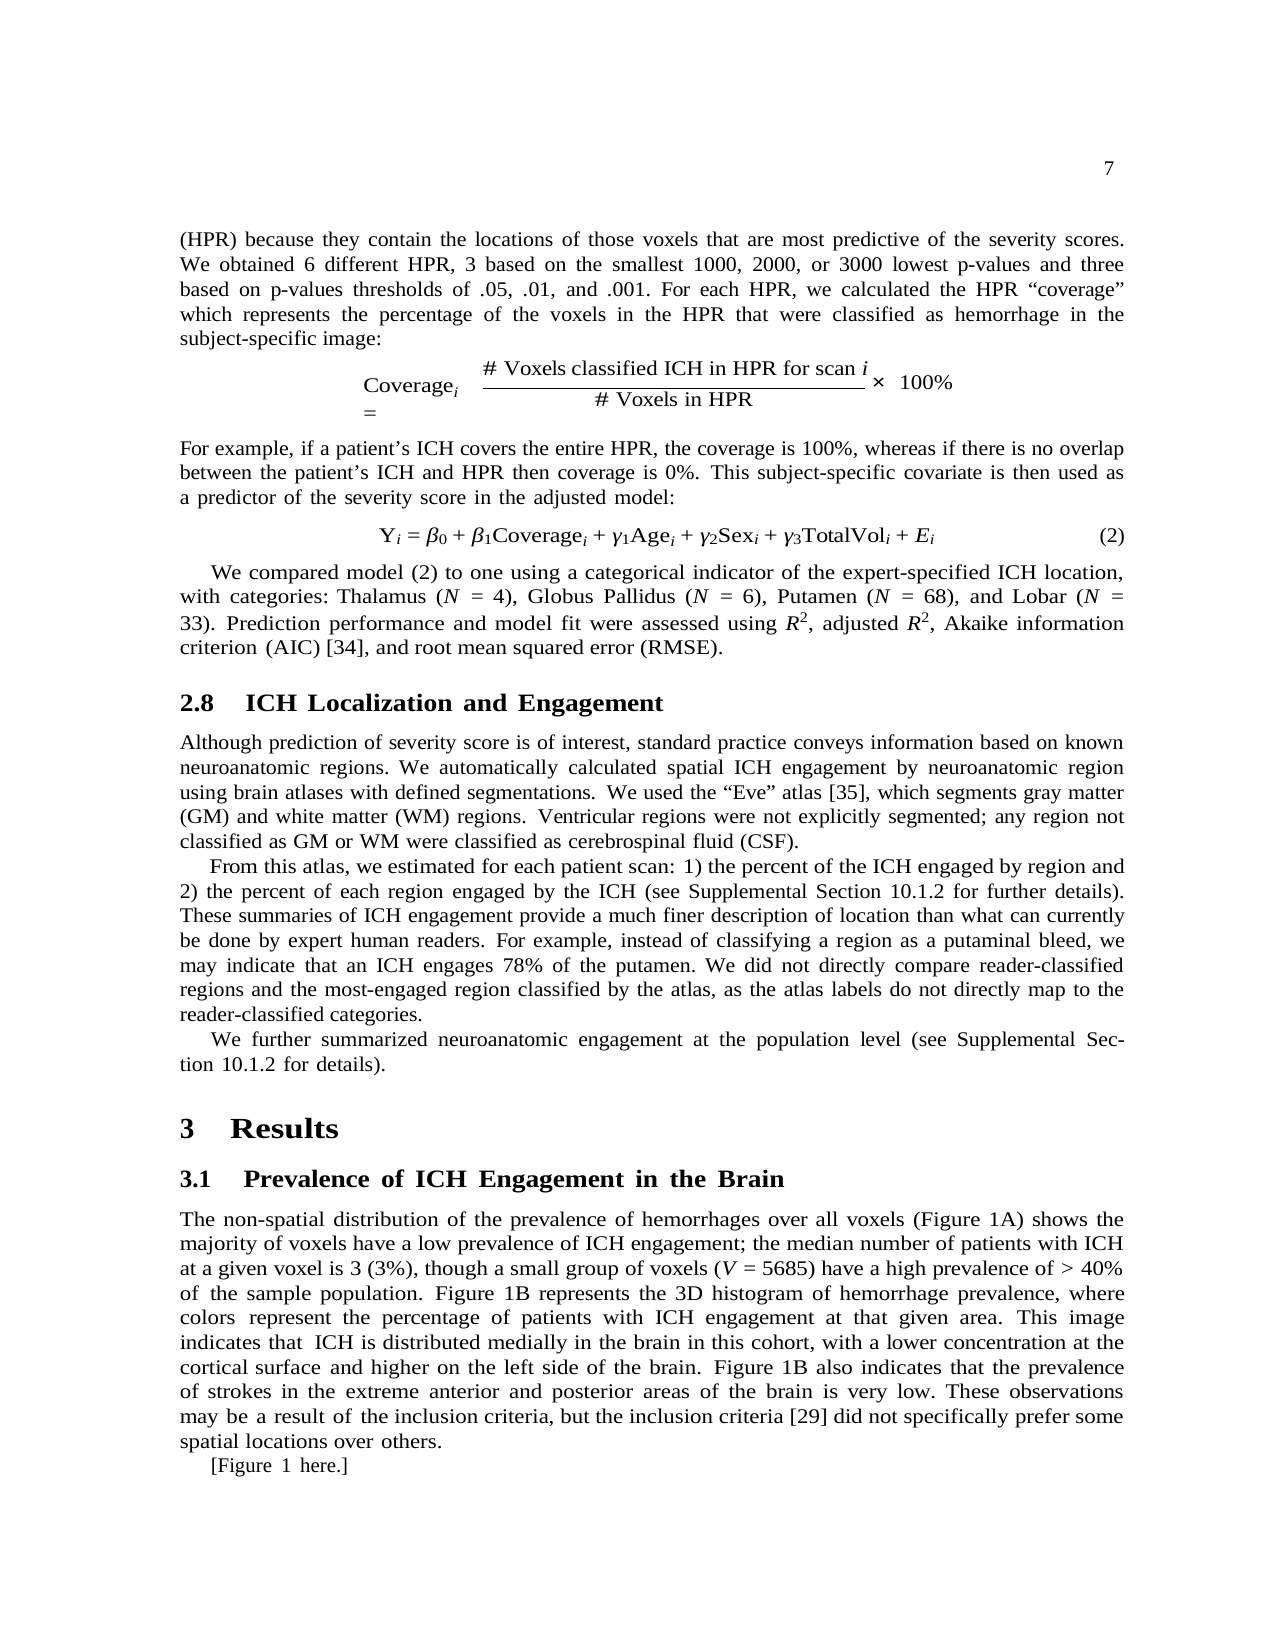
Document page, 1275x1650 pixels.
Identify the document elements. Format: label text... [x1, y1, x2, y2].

text 2) the percent of each region engaged by the ICH (see Supplemental Section 10.1.2 for further details). These summaries of ICH engagement provide a much finer description of location than what can currently be done by expert human readers. For example, instead of classifying a region as a putaminal bleed, we may indicate that an ICH engages 78% of the putamen. We did not directly compare reader-classified regions and the most-engaged region classified by the atlas, as the atlas labels do not directly map to the reader-classified categories. [179, 879, 1125, 1026]
text For example, if a patient’s ICH covers the entire HPR, the coverage is 100%, whereas if there is no overlap between the patient’s ICH and HPR then coverage is 0%. This subject-specific covariate is then used as a predictor of the severity score in the adjusted model: [179, 436, 1125, 509]
text # Voxels classified ICH in HPR for scan i [483, 360, 1135, 379]
text We further summarized neuroanatomic engagement at the population level (see Supplemental Sec- tion 10.1.2 for details). [179, 1027, 1125, 1076]
text The non-spatial distribution of the prevalence of hemorrhages over all voxels (Figure 1A) shows the majority of voxels have a low prevalence of ICH engagement; the median number of patients with ICH at a given voxel is 3 (3%), though a small group of voxels (V = 5685) have a high prevalence of > 40% of the sample population. Figure 1B represents the 3D histogram of hemorrhage prevalence, where colors represent the percentage of patients with ICH engagement at that given area. This image indicates that ICH is distributed medially in the brain in this cohort, with a lower concentration at the cortical surface and higher on the left side of the brain. Figure 1B also indicates that the prevalence of strokes in the extreme anterior and posterior areas of the brain is very low. These observations may be a result of the inclusion criteria, but the inclusion criteria [29] did not specifically prefer some spatial locations over others. [179, 1206, 1125, 1453]
text Yi = β0 + β1Coveragei + γ1Agei + γ2Sexi + γ3TotalVoli + Ei (2) [169, 522, 1125, 550]
text [Figure 1 here.] [211, 1453, 1135, 1477]
text From this atlas, we estimated for each patient scan: 1) the percent of the ICH engaged by region and [169, 854, 1125, 878]
text Although prediction of severity score is of interest, standard practice conveys information based on known neuroanatomic regions. We automatically calculated spatial ICH engagement by neuroanatomic region using brain atlases with defined segmentations. We used the “Eve” atlas [35], which segments gray matter (GM) and white matter (WM) regions. Ventricular regions were not explicitly segmented; any region not classified as GM or WM were classified as cerebrospinal fluid (CSF). [179, 730, 1125, 853]
text Coveragei = [363, 373, 474, 425]
text (HPR) because they contain the locations of those voxels that are most predictive of the severity scores. We obtained 6 different HPR, 3 based on the smallest 1000, 2000, or 3000 lowest p-values and three based on p-values thresholds of .05, .01, and .001. For each HPR, we calculated the HPR “coverage” which represents the percentage of the voxels in the HPR that were classified as hemorrhage in the subject-specific image: [179, 227, 1125, 350]
subtitle 2.8 ICH Localization and Engagement [179, 688, 1135, 717]
subtitle Prevalence of ICH Engagement in the Brain [179, 1164, 1135, 1193]
text # Voxels in HPR × 100% [594, 379, 1135, 413]
subtitle Results [179, 1111, 1135, 1144]
text We compared model (2) to one using a categorical indicator of the expert-specified ICH location, with categories: Thalamus (N = 4), Globus Pallidus (N = 6), Putamen (N = 68), and Lobar (N = 33). Prediction performance and model fit were assessed using R2, adjusted R2, Akaike information criterion (AIC) [34], and root mean squared error (RMSE). [179, 560, 1125, 659]
